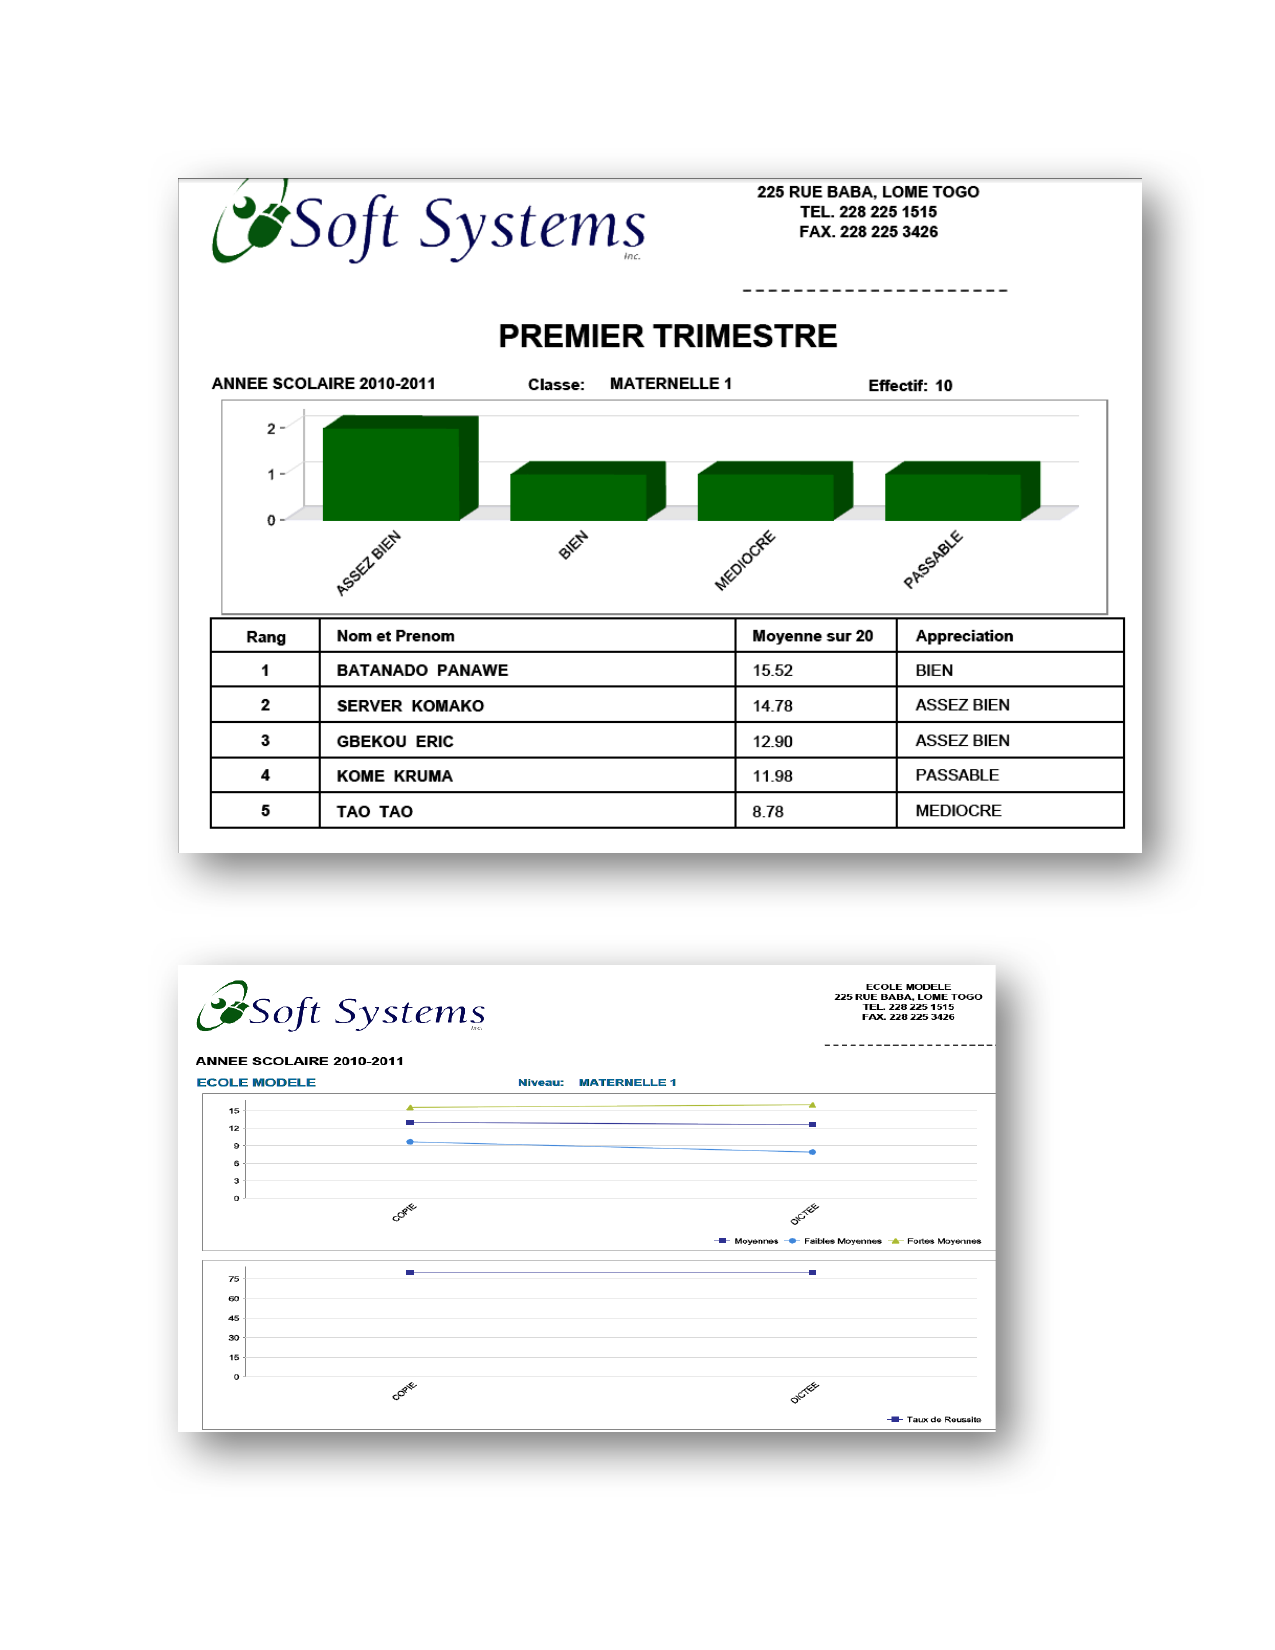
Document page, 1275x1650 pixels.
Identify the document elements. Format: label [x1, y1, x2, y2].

picture [178, 178, 1142, 853]
picture [178, 965, 996, 1432]
